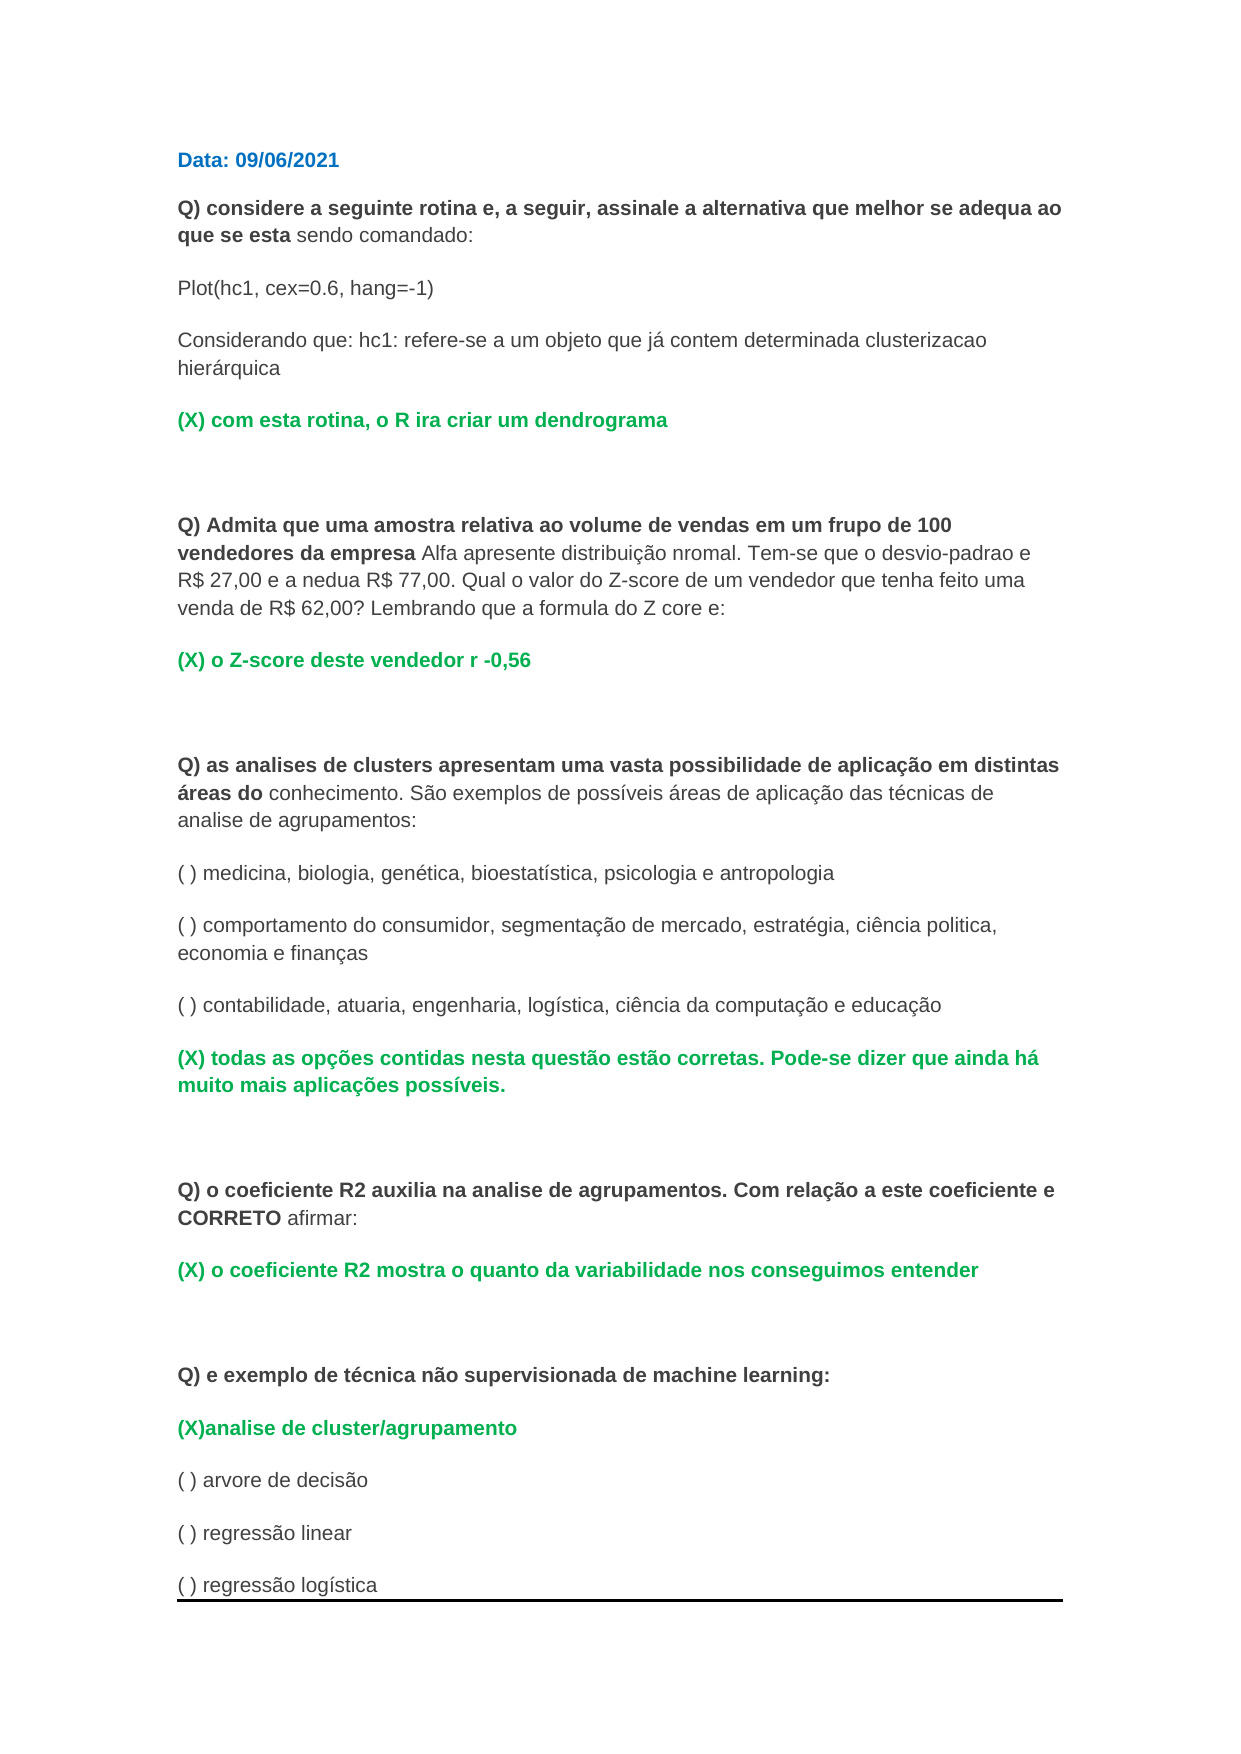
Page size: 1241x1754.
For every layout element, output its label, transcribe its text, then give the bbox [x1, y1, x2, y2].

text Q) considere a seguinte rotina e, a seguir, assinale a alternativa que melhor se adequa ao que se esta sendo comandado: [177, 196, 1063, 247]
text ( ) regressão linear [177, 1521, 1063, 1544]
text Q) e exemplo de técnica não supervisionada de machine learning: [177, 1363, 1063, 1387]
text ( ) contabilidade, atuaria, engenharia, logística, ciência da computação e educação [177, 993, 1063, 1017]
text Q) as analises de clusters apresentam uma vasta possibilidade de aplicação em distintas áreas do conhecimento. São exemplos de possíveis áreas de aplicação das técnicas de analise de agrupamentos: [177, 753, 1063, 832]
text Q) o coeficiente R2 auxilia na analise de agrupamentos. Com relação a este coeficiente e CORRETO afirmar: [177, 1178, 1063, 1229]
text (X)analise de cluster/agrupamento [177, 1416, 1063, 1439]
text Plot(hc1, cex=0.6, hang=-1) [177, 276, 1063, 299]
text ( ) comportamento do consumidor, segmentação de mercado, estratégia, ciência politica, economia e finanças [177, 913, 1063, 964]
text (X) o Z-score deste vendedor r -0,56 [177, 648, 1063, 672]
text Considerando que: hc1: refere-se a um objeto que já contem determinada clusterizacao hierárquica [177, 328, 1063, 379]
text ( ) medicina, biologia, genética, bioestatística, psicologia e antropologia [177, 861, 1063, 884]
text ( ) arvore de decisão [177, 1468, 1063, 1492]
text Data: 09/06/2021 [177, 148, 1063, 172]
text (X) o coeficiente R2 mostra o quanto da variabilidade nos conseguimos entender [177, 1258, 1063, 1282]
text ( ) regressão logística [177, 1573, 1063, 1599]
text (X) todas as opções contidas nesta questão estão corretas. Pode-se dizer que ainda há muito mais aplicações possíveis. [177, 1046, 1063, 1097]
text (X) com esta rotina, o R ira criar um dendrograma [177, 408, 1063, 432]
text Q) Admita que uma amostra relativa ao volume de vendas em um frupo de 100 vendedores da empresa Alfa apresente distribuição nromal. Tem-se que o desvio-padrao e R$ 27,00 e a nedua R$ 77,00. Qual o valor do Z-score de um vendedor que tenha feito uma venda de R$ 62,00? Lembrando que a formula do Z core e: [177, 513, 1063, 619]
